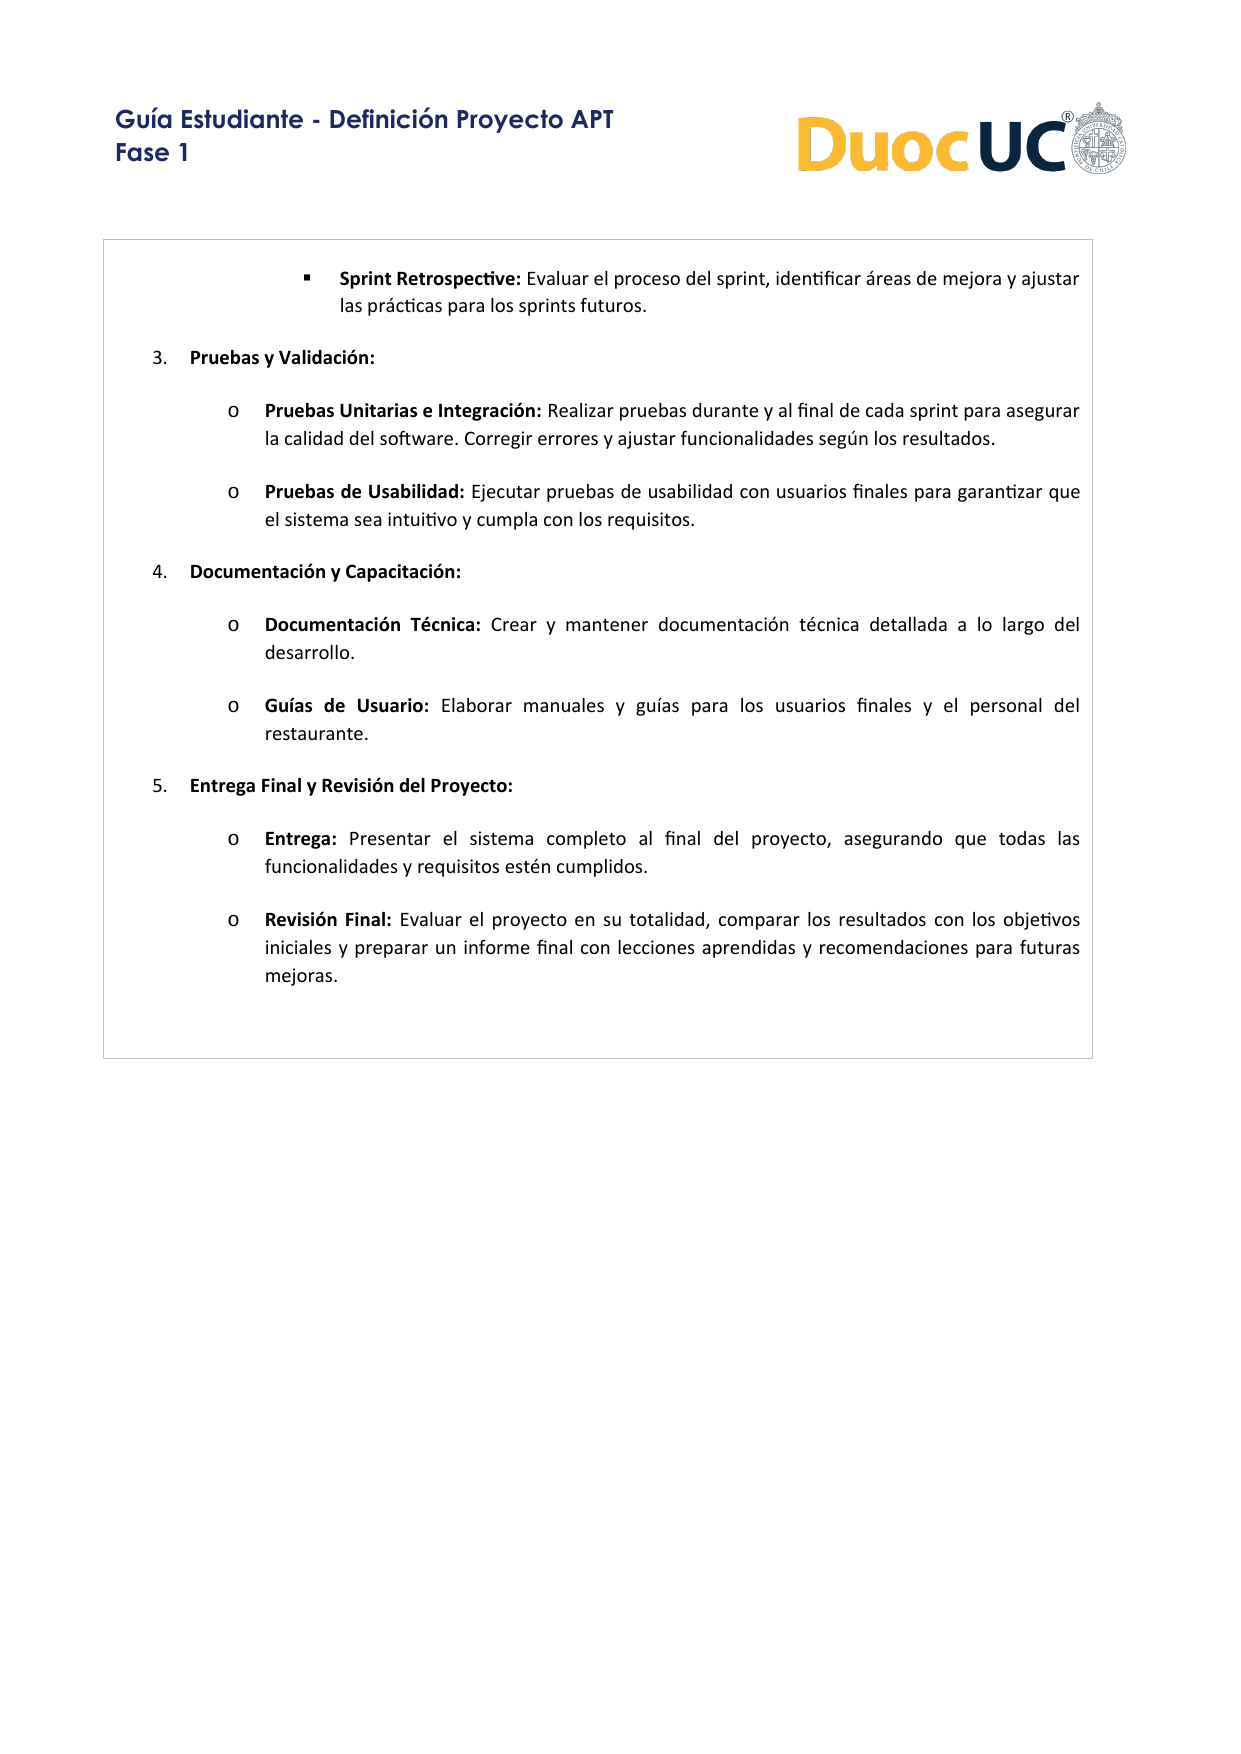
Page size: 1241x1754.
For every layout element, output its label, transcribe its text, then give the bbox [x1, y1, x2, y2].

picture [798, 102, 1126, 174]
